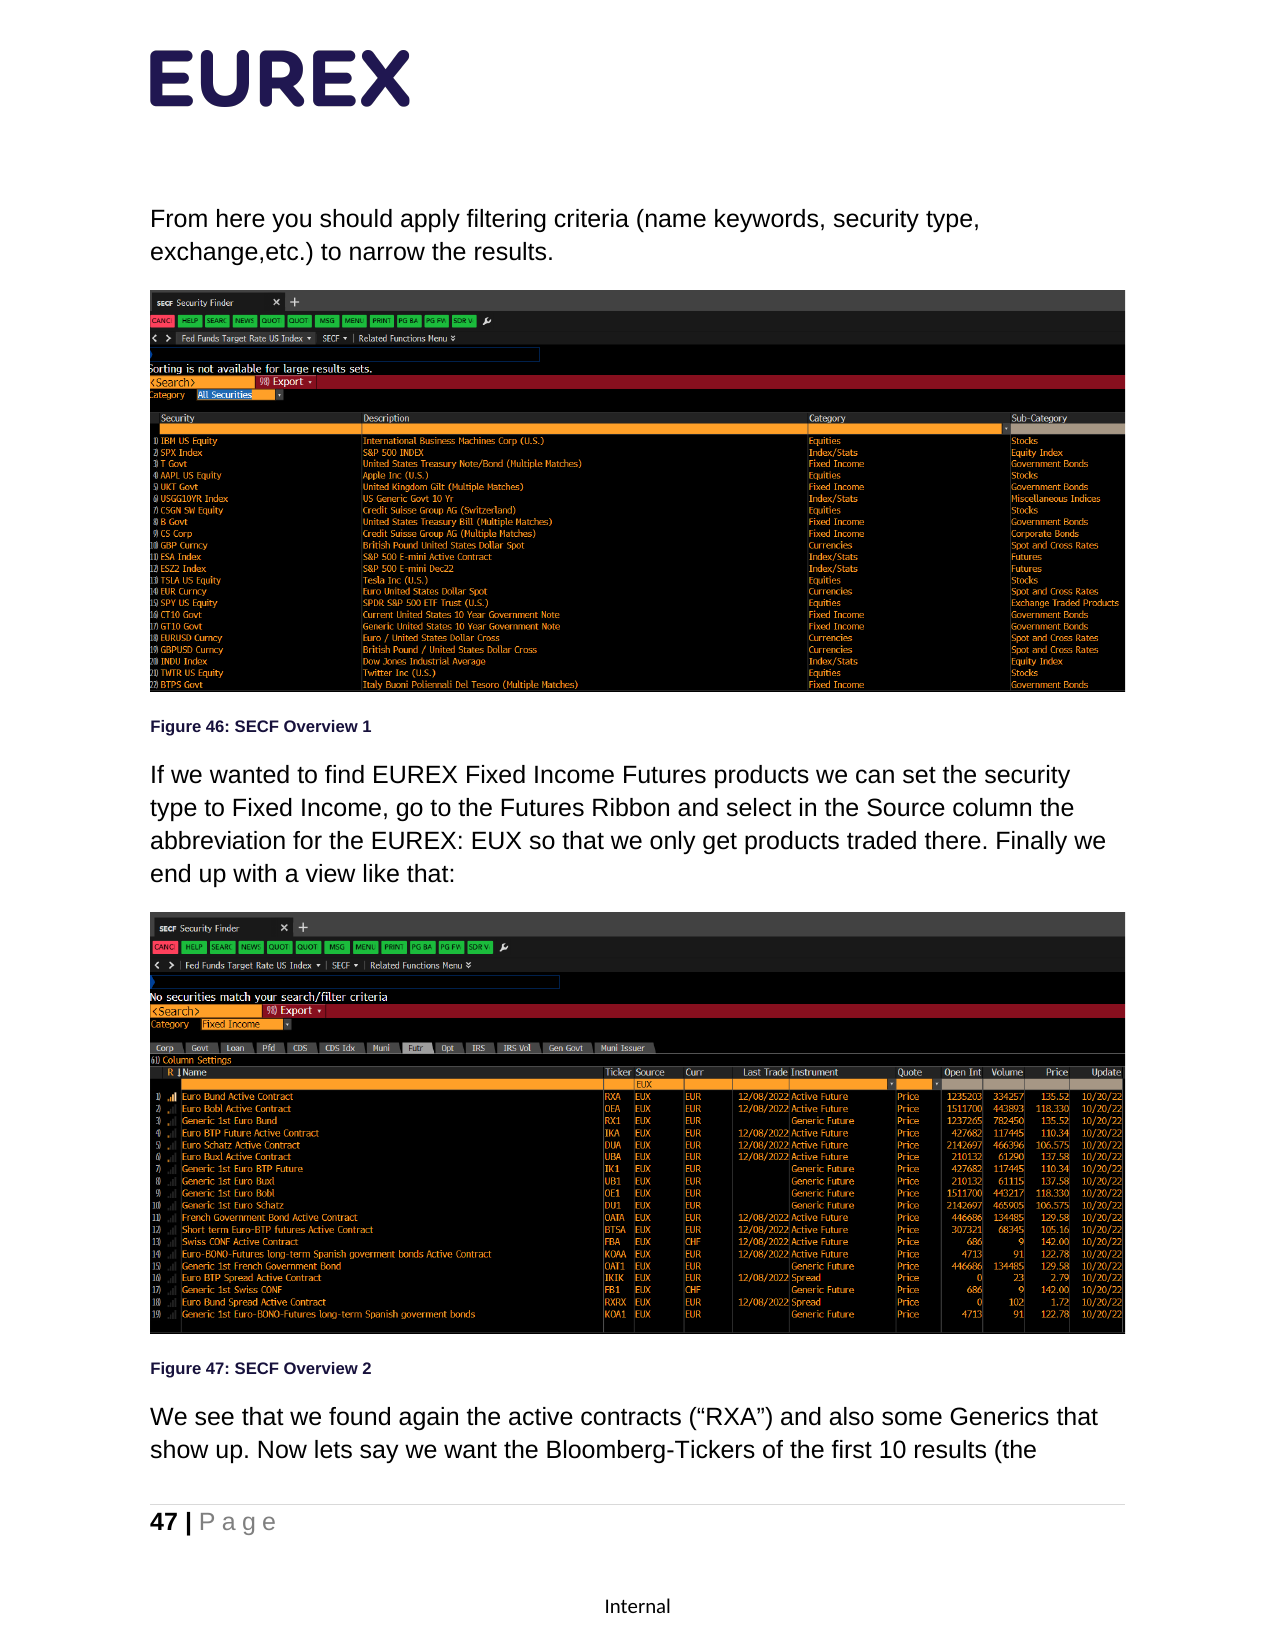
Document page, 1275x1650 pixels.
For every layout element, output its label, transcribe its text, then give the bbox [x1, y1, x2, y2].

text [150, 1402, 1125, 1463]
picture [150, 290, 1125, 692]
text Figure 47: SECF Overview 2 [150, 1359, 1125, 1378]
picture [150, 50, 410, 107]
text Figure 46: SECF Overview 1 [150, 717, 1125, 736]
text If we wanted to find EUREX Fixed Income Futures products we can set the security type to Fixed Income, go to the Futures Ribbon and select in the Source column the abbreviation for the EUREX: EUX so that we only get products traded there. Finally we end up with a view like that: [150, 760, 1125, 887]
text From here you should apply filtering criteria (name keywords, security type, exchange,etc.) to narrow the results. [150, 204, 1125, 266]
picture [150, 912, 1125, 1334]
